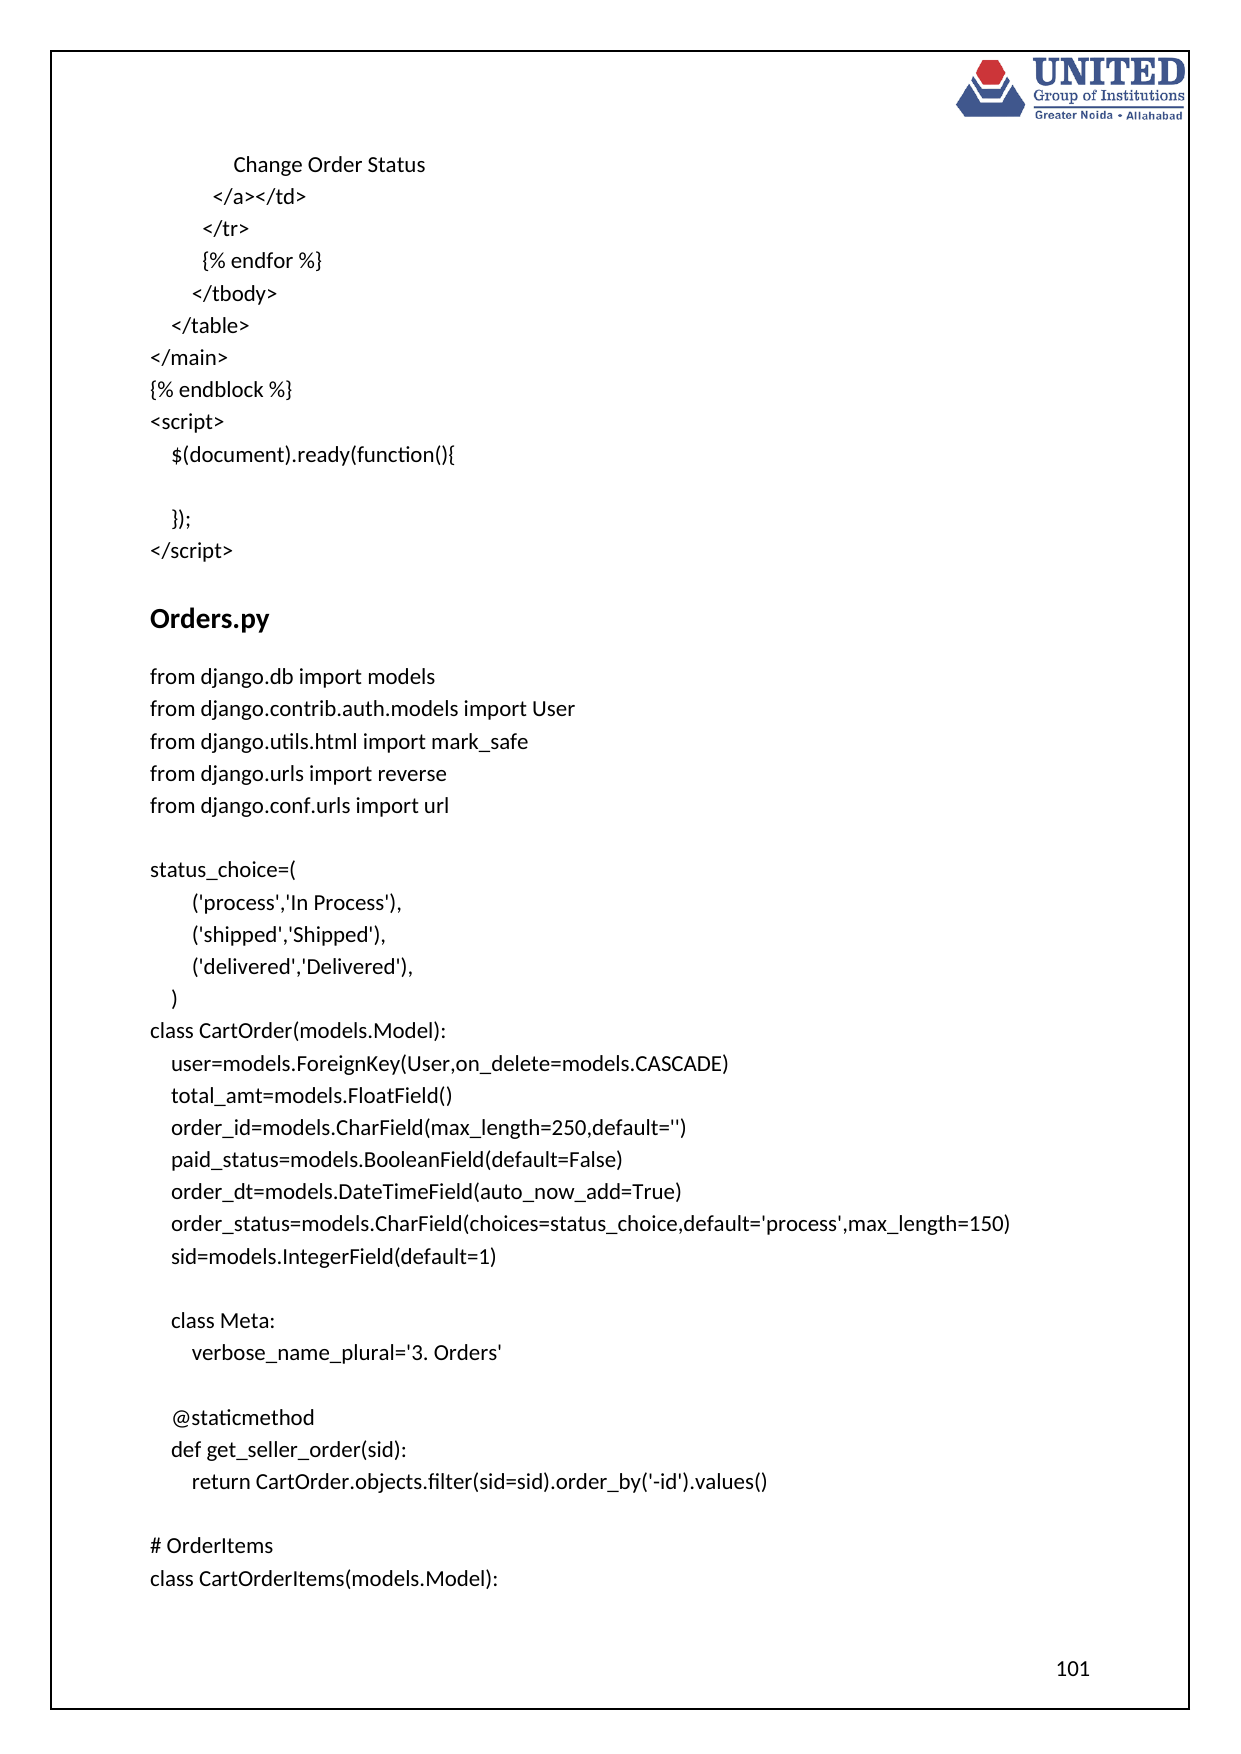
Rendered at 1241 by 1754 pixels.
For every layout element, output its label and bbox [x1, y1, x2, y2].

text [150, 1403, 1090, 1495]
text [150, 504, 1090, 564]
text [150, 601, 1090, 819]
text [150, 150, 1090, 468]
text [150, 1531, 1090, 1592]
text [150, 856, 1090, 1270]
picture [952, 53, 1186, 124]
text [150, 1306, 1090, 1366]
